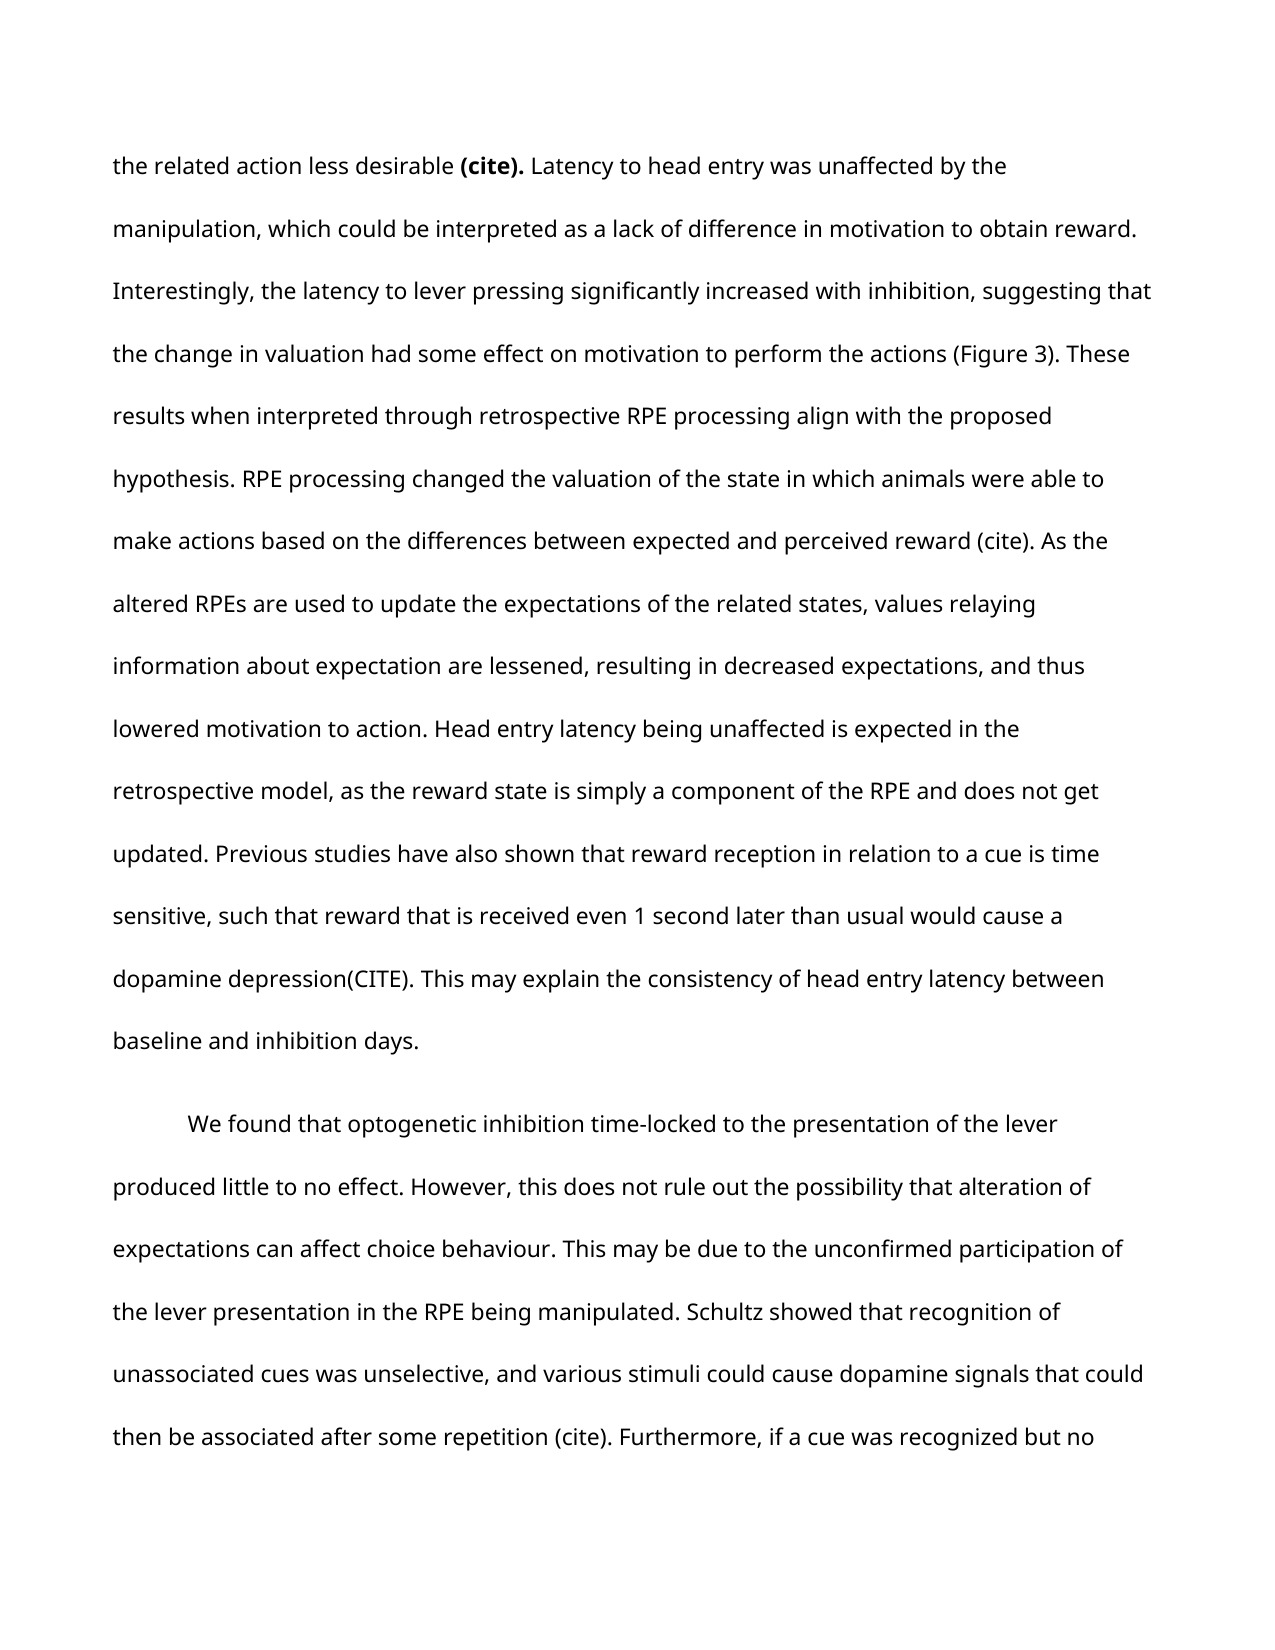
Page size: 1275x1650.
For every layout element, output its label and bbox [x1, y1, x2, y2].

text [112, 1108, 1162, 1452]
text [112, 150, 1162, 1056]
